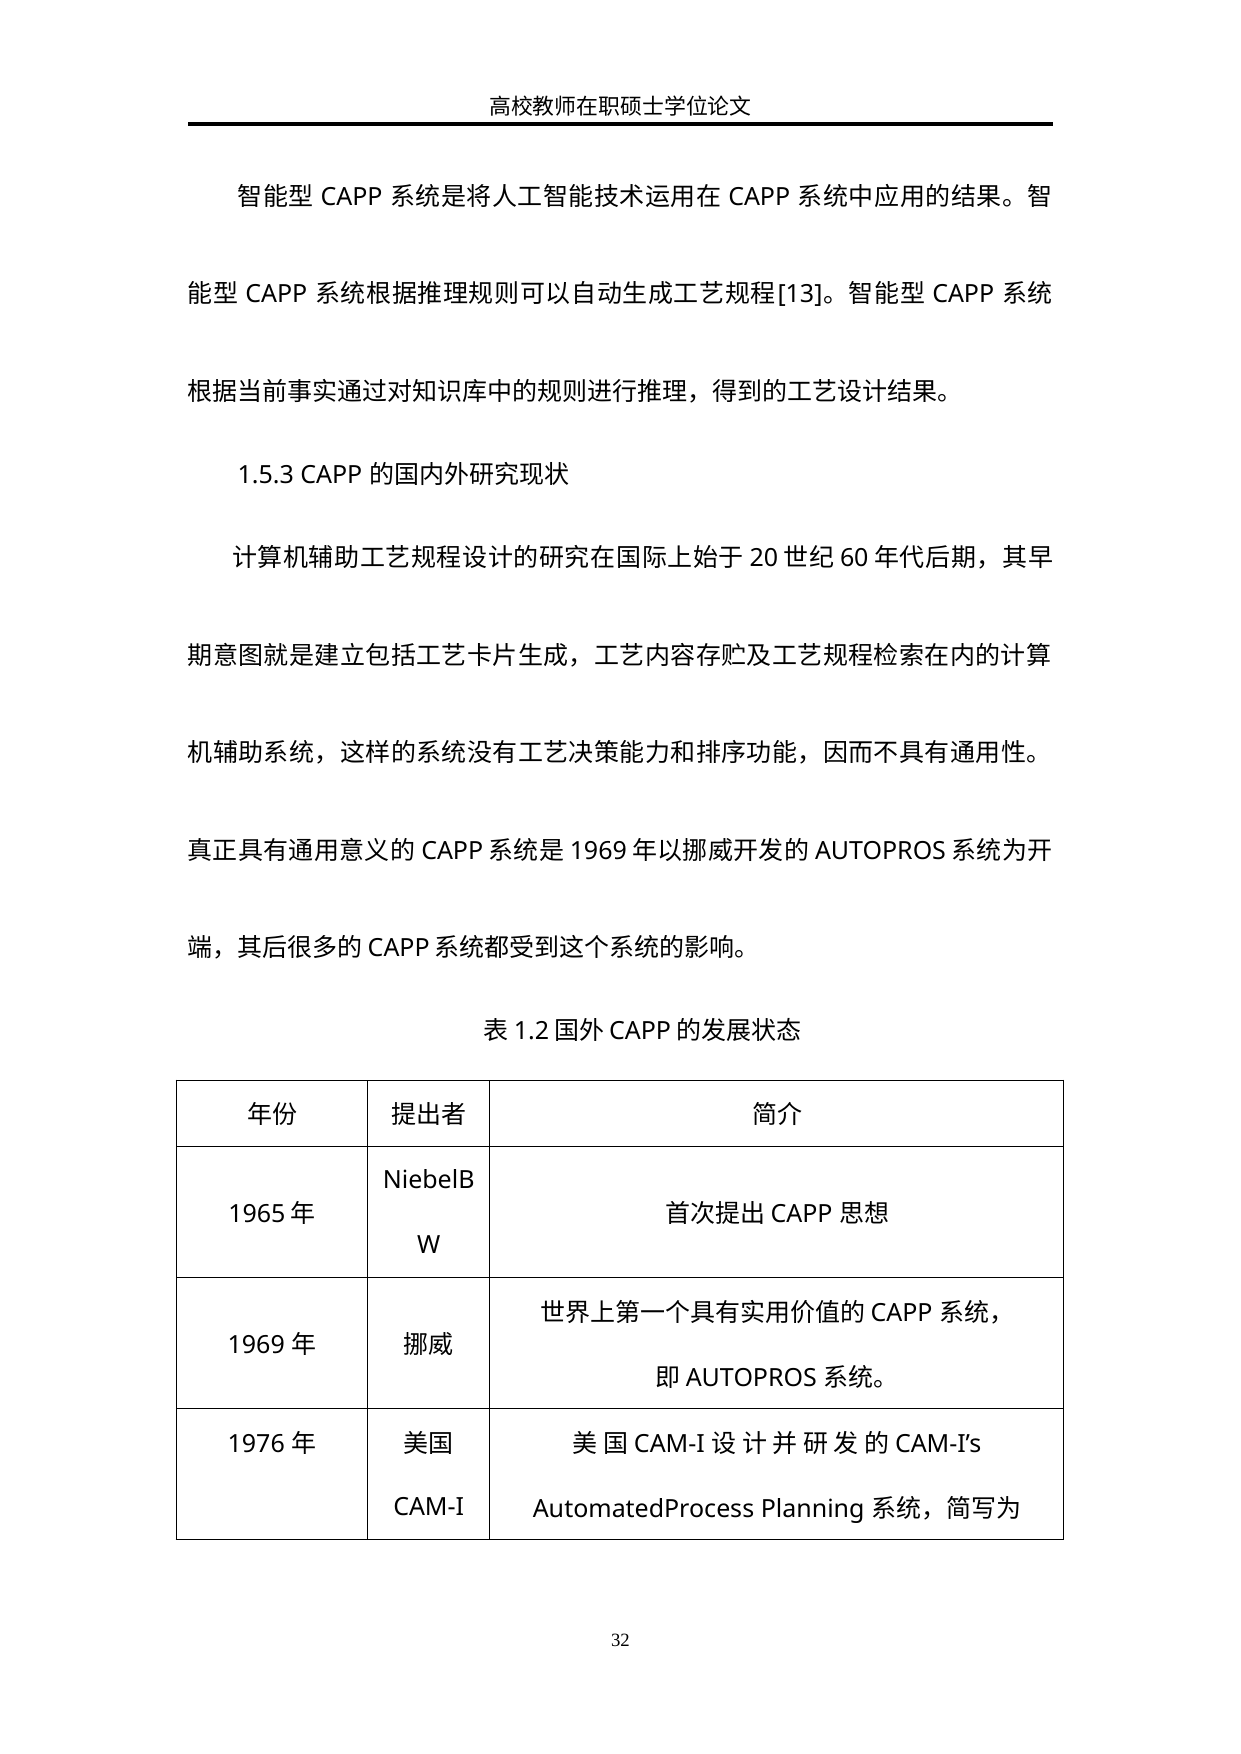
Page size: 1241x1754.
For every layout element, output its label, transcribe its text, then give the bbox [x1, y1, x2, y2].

table_cell 1965年 [177, 1147, 367, 1277]
text 1.5.3 CAPP 的国内外研究现状 [187, 440, 1053, 505]
table_header 年份 [177, 1081, 367, 1146]
table_cell 1976 年 [177, 1409, 367, 1539]
table_cell 首次提出 CAPP 思想 [490, 1147, 1063, 1277]
table_cell 1969 年 [177, 1278, 367, 1408]
table_header 提出者 [368, 1081, 489, 1146]
text 计算机辅助工艺规程设计的研究在国际上始于20世纪60年代后期，其早期意图就是建立包括工艺卡片生成，工艺内容存贮及工艺规程检索在内的计算机辅助系统，这样的系统没有工艺决策能力和排序功能，因而不具有通用性。真正具有通用意义的CAPP系统是1969年以挪威开发的AUTOPROS系统为开端，其后很多的CAPP系统都受到这个系统的影响。 [187, 523, 1053, 978]
table_cell NiebelBW [368, 1147, 489, 1277]
text 智能型 CAPP 系统是将人工智能技术运用在 CAPP 系统中应用的结果。智能型 CAPP 系统根据推理规则可以自动生成工艺规程[13]。智能型 CAPP 系统根据当前事实通过对知识库中的规则进行推理，得到的工艺设计结果。 [187, 162, 1053, 422]
table_cell 世界上第一个具有实用价值的 CAPP 系统， 即AUTOPROS 系统。 [490, 1278, 1063, 1408]
table_cell 挪威 [368, 1278, 489, 1408]
table_header 简介 [490, 1081, 1063, 1146]
table_cell 美国 CAM-I 公司 [368, 1409, 489, 1539]
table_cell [490, 1409, 1063, 1539]
text 表1.2国外CAPP的发展状态 [187, 996, 1053, 1061]
